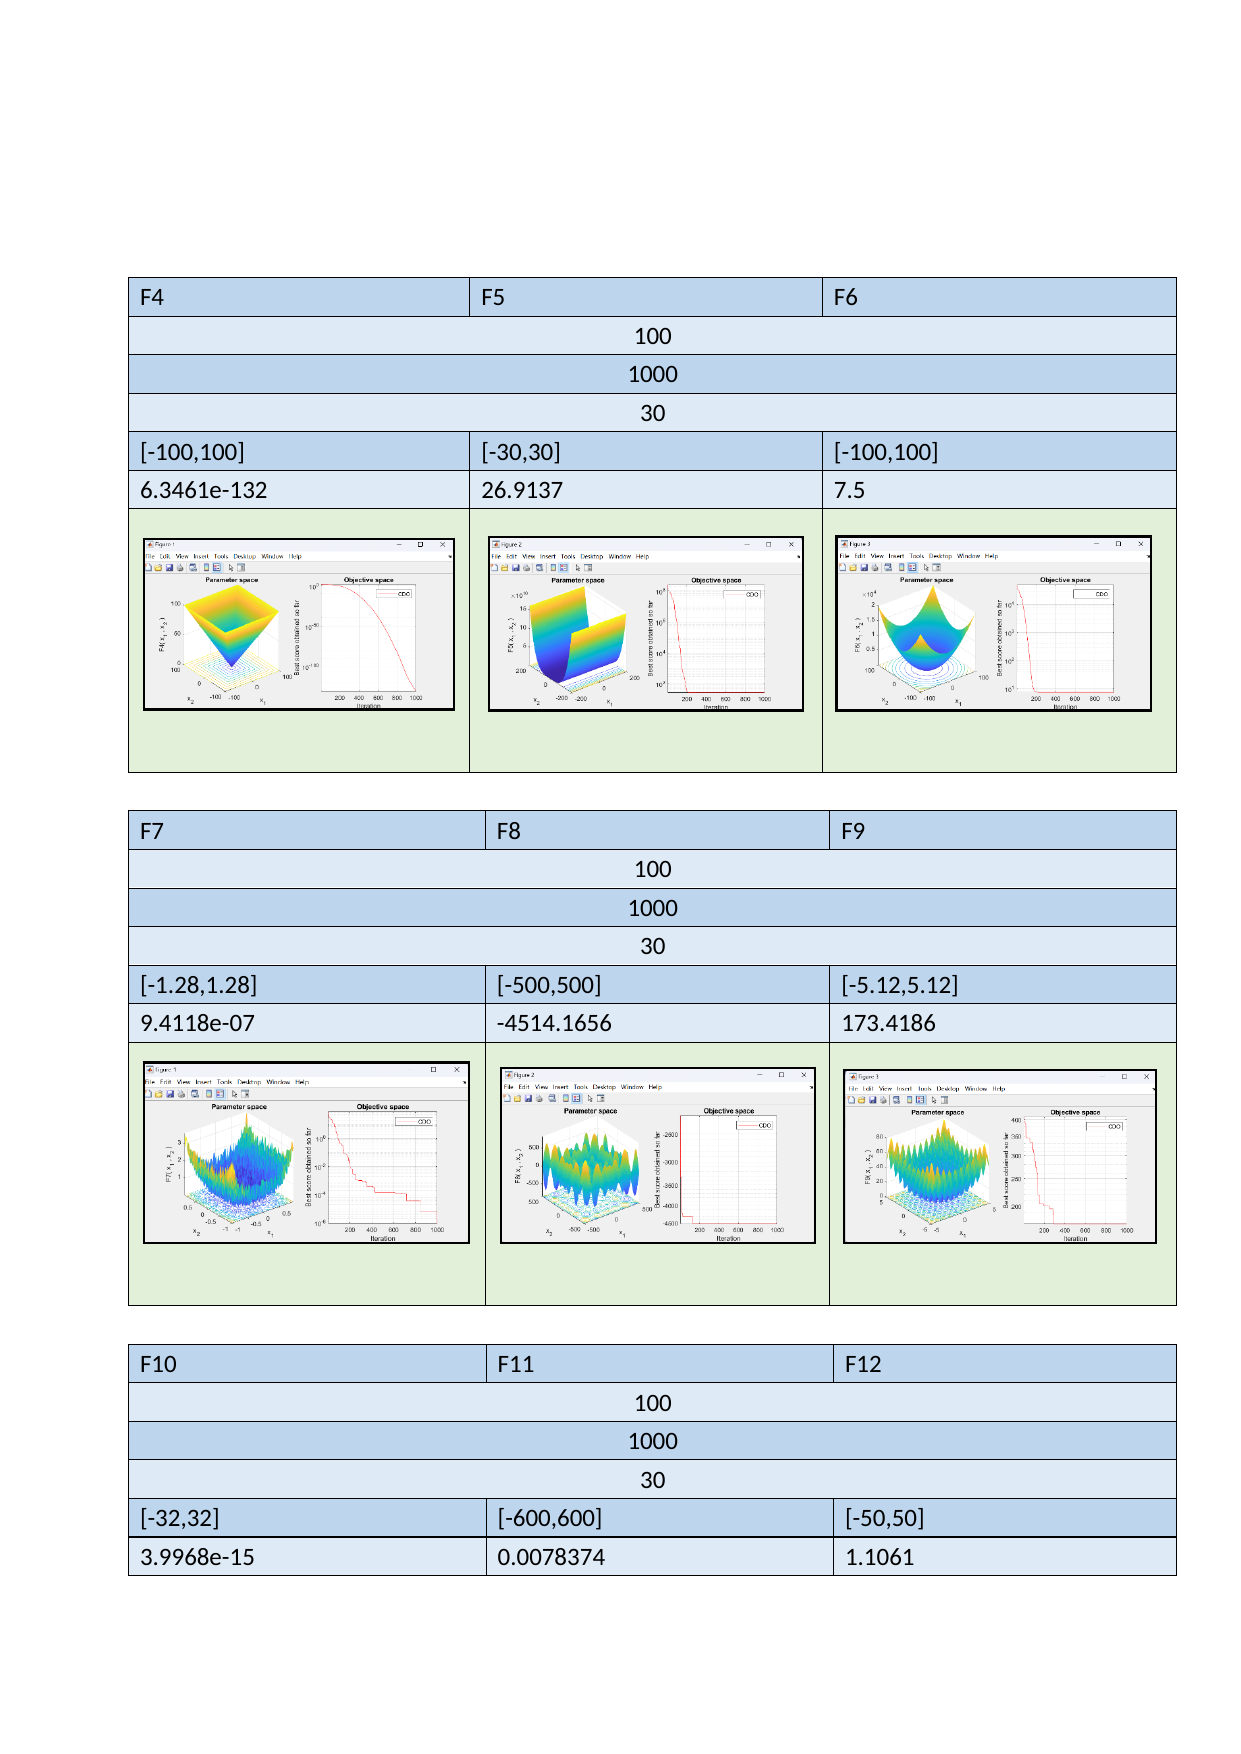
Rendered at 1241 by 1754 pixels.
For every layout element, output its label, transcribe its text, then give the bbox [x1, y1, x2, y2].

table_cell 3.9968e-15 [129, 1538, 486, 1575]
table_cell [-5.12,5.12] [830, 966, 1176, 1003]
table_cell [-32,32] [129, 1499, 486, 1536]
table_cell 173.4186 [830, 1004, 1176, 1042]
table_cell 1000 [129, 355, 1176, 393]
table_header F6 [823, 278, 1176, 316]
table_cell [-100,100] [823, 432, 1176, 470]
picture [490, 538, 802, 709]
table_header F5 [470, 278, 822, 316]
picture [502, 1069, 814, 1242]
table_cell 30 [129, 927, 1176, 964]
table_cell [-1.28,1.28] [129, 966, 485, 1003]
table_cell [486, 1043, 829, 1305]
table_cell 1.1061 [834, 1538, 1176, 1575]
table_cell 30 [129, 1460, 1176, 1498]
table_cell [-600,600] [487, 1499, 833, 1536]
table_header F4 [129, 278, 469, 316]
table_cell [-500,500] [486, 966, 829, 1003]
table_cell [-30,30] [470, 432, 822, 470]
table_header F8 [486, 811, 829, 849]
table_cell 1000 [129, 889, 1176, 926]
table_cell [470, 509, 822, 772]
table_cell 100 [129, 317, 1176, 354]
picture [145, 540, 453, 708]
table_cell 7.5 [823, 471, 1176, 508]
table_cell 9.4118e-07 [129, 1004, 485, 1042]
table_cell 1000 [129, 1422, 1176, 1459]
picture [838, 538, 1150, 709]
table_header F12 [834, 1345, 1176, 1382]
table_cell [-50,50] [834, 1499, 1176, 1536]
table_cell [129, 509, 469, 772]
table_cell 100 [129, 850, 1176, 887]
table_cell [823, 509, 1176, 772]
table_cell [830, 1043, 1176, 1305]
table_cell 30 [129, 394, 1176, 431]
table_header F9 [830, 811, 1176, 849]
table_header F11 [487, 1345, 833, 1382]
picture [845, 1071, 1155, 1242]
table_cell 100 [129, 1383, 1176, 1421]
table_cell [-100,100] [129, 432, 469, 470]
table_cell 0.0078374 [487, 1538, 833, 1575]
picture [145, 1064, 468, 1242]
table_cell -4514.1656 [486, 1004, 829, 1042]
table_header F10 [129, 1345, 486, 1382]
table_cell 6.3461e-132 [129, 471, 469, 508]
table_header F7 [129, 811, 485, 849]
table_cell [129, 1043, 485, 1305]
table_cell 26.9137 [470, 471, 822, 508]
